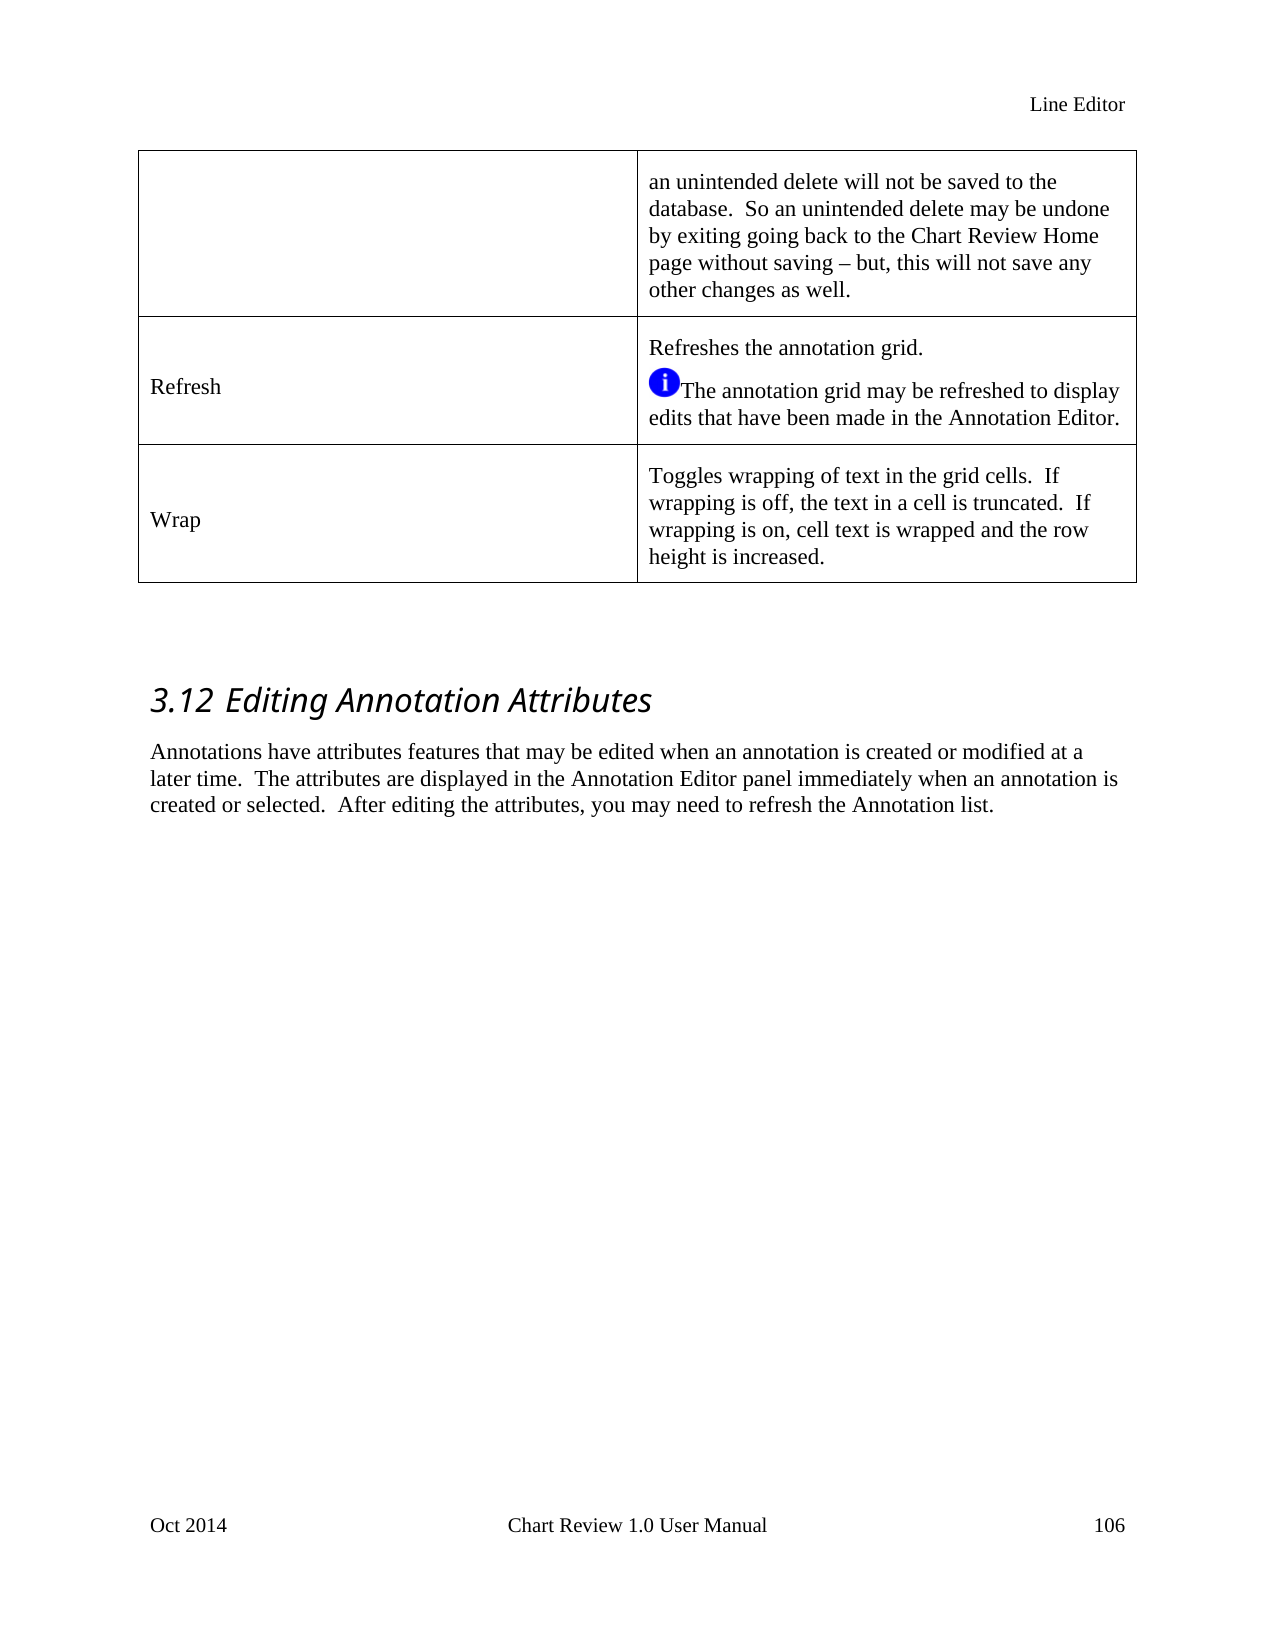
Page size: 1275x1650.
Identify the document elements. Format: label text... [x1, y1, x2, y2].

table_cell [638, 151, 1136, 316]
table_cell Toggles wrapping of text in the grid cells. If wrapping is off, the text in a cell is truncated. If wrapping is on, cell text is wrapped and the row height is increased. [638, 445, 1136, 582]
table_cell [139, 151, 637, 316]
table_cell Refreshes the annotation grid. The annotation grid may be refreshed to display edits that have been made in the Annotation Editor. [638, 317, 1136, 444]
table_cell Refresh [139, 317, 637, 444]
picture [648, 367, 681, 399]
subtitle Editing Annotation Attributes [150, 676, 1125, 722]
table_cell Wrap [139, 445, 637, 582]
text Annotations have attributes features that may be edited when an annotation is created or modified at a later time. The attributes are displayed in the Annotation Editor panel immediately when an annotation is created or selected. After editing the attributes, you may need to refresh the Annotation list. [150, 738, 1125, 817]
